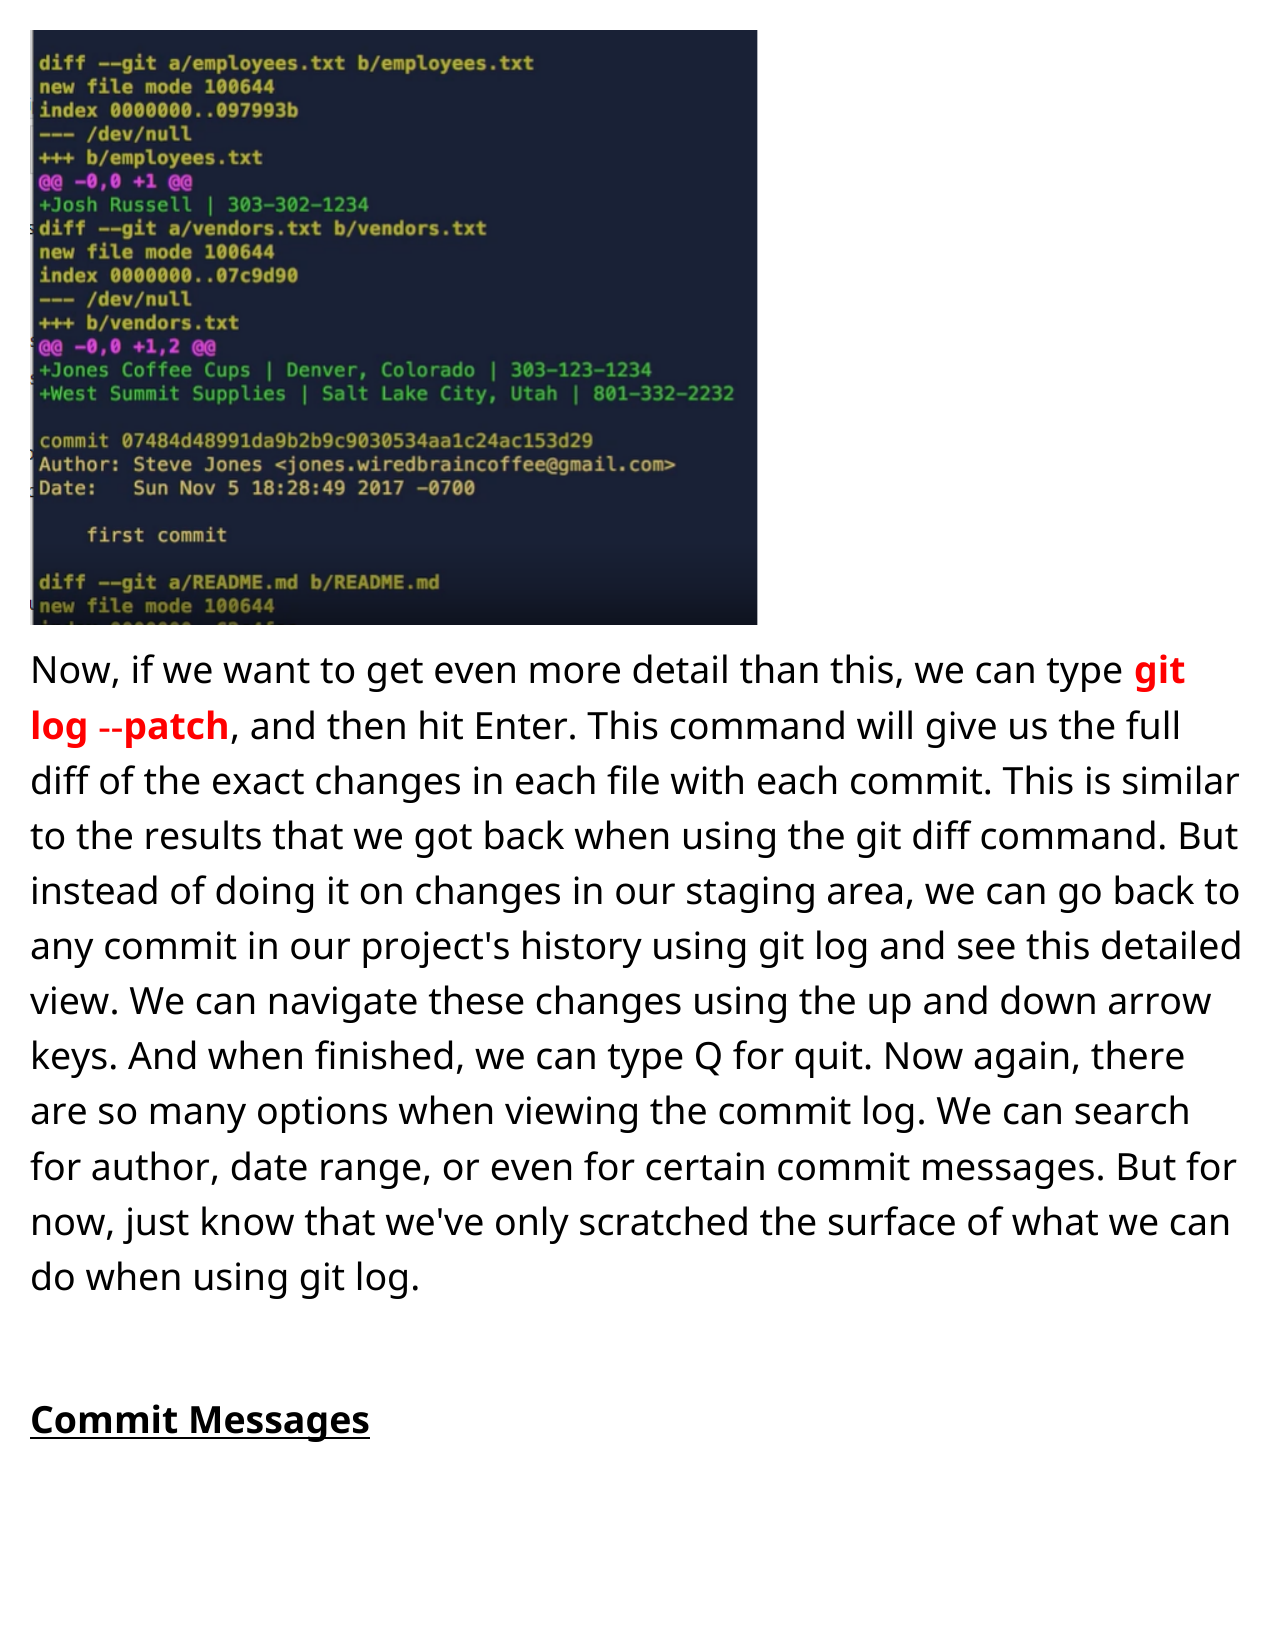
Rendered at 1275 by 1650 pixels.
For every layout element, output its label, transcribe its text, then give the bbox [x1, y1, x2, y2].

picture [30, 30, 758, 625]
text Commit Messages [30, 1393, 1245, 1444]
text Now, if we want to get even more detail than this, we can type git log ‑‑patch, and then hit Enter. This command will give us the full diff of the exact changes in each file with each commit. This is similar to the results that we got back when using the git diff command. But instead of doing it on changes in our staging area, we can go back to any commit in our project's history using git log and see this detailed view. We can navigate these changes using the up and down arrow keys. And when finished, we can type Q for quit. Now again, there are so many options when viewing the commit log. We can search for author, date range, or even for certain commit messages. But for now, just know that we've only scratched the surface of what we can do when using git log. [30, 644, 1245, 1301]
